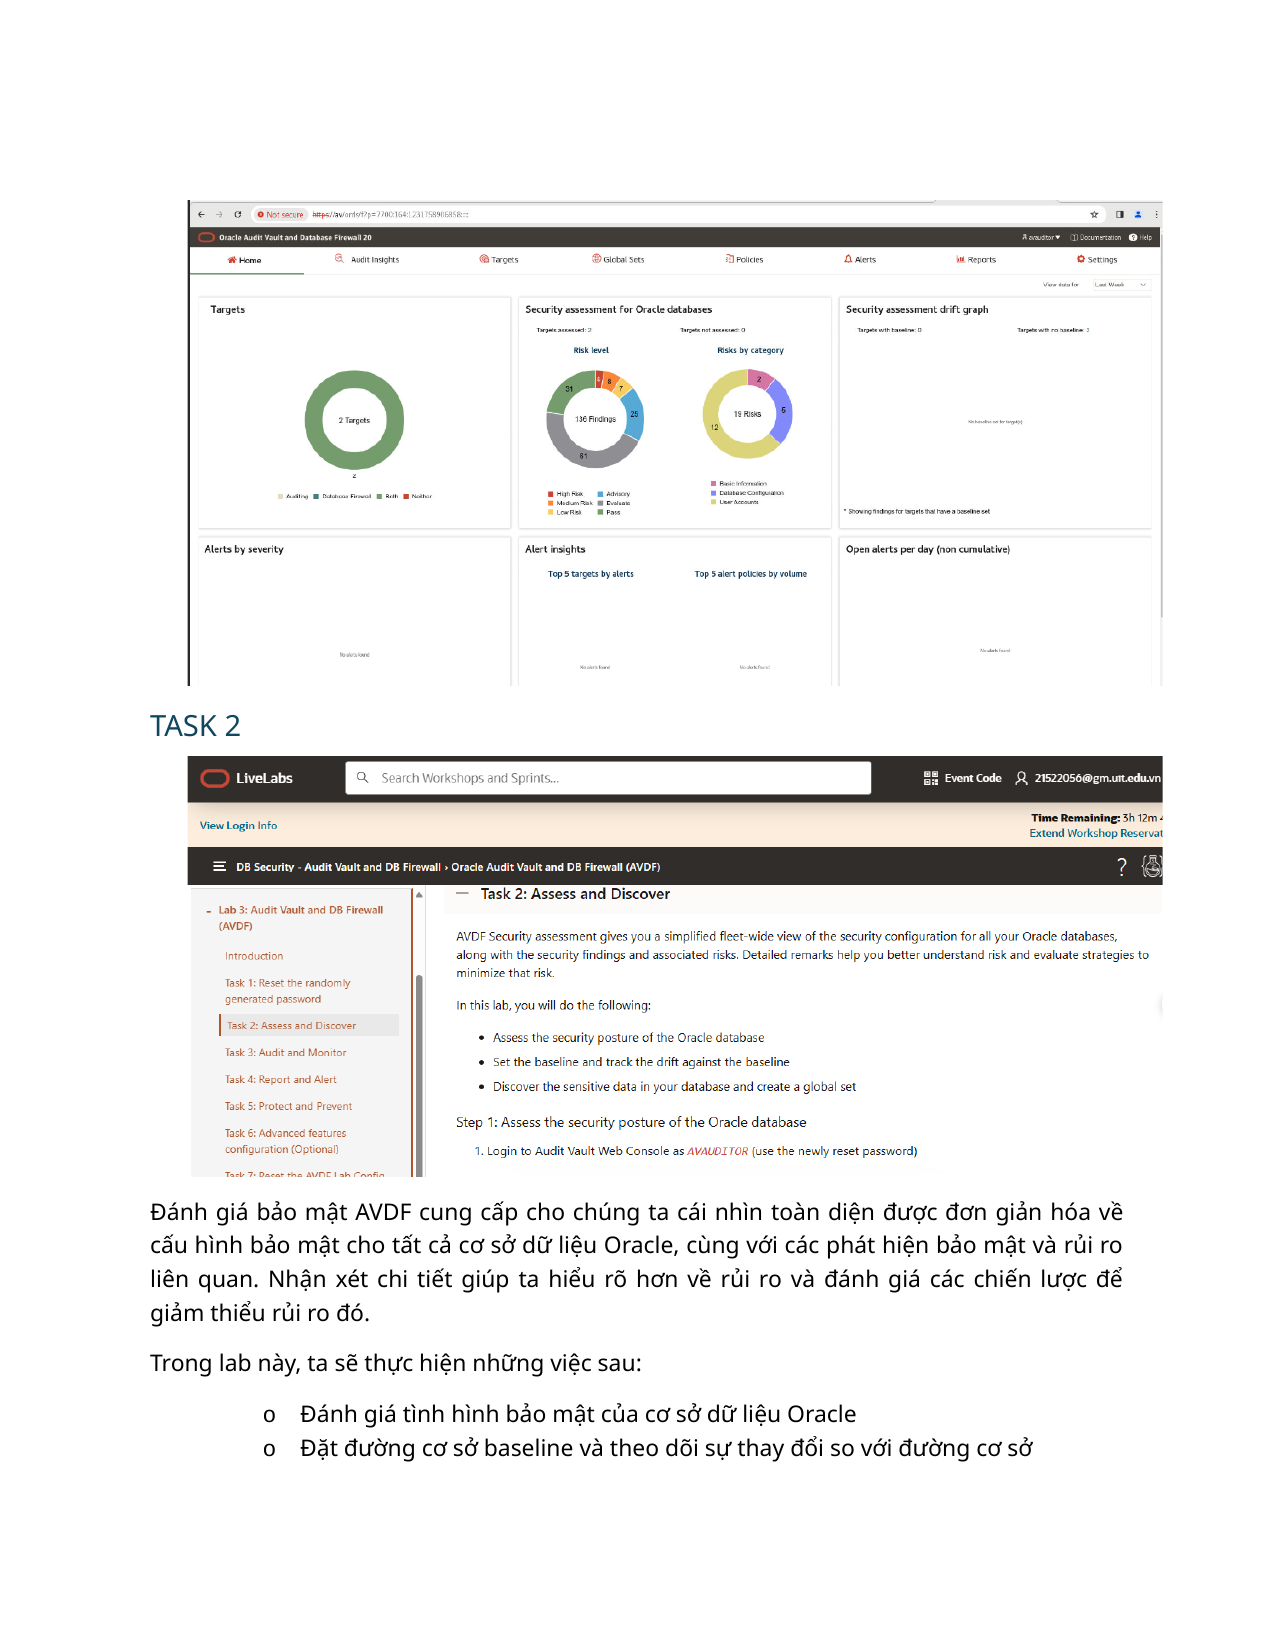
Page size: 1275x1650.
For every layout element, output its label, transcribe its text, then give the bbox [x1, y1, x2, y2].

list Đặt đường cơ sở baseline và theo dõi sự thay đổi so với đường cơ sở [262, 1431, 1125, 1463]
list Đánh giá tình hình bảo mật của cơ sở dữ liệu Oracle [262, 1398, 1125, 1429]
subtitle TASK 2 [150, 705, 1125, 745]
picture [187, 200, 1163, 686]
picture [187, 756, 1163, 1177]
text Trong lab này, ta sẽ thực hiện những việc sau: [150, 1347, 1125, 1378]
text Đánh giá bảo mật AVDF cung cấp cho chúng ta cái nhìn toàn diện được đơn giản hóa về cấu hình bảo mật cho tất cả cơ sở dữ liệu Oracle, cùng với các phát hiện bảo mật và rủi ro liên quan. Nhận xét chi tiết giúp ta hiểu rõ hơn về rủi ro và đánh giá các chiến lược để giảm thiểu rủi ro đó. [150, 1196, 1125, 1328]
